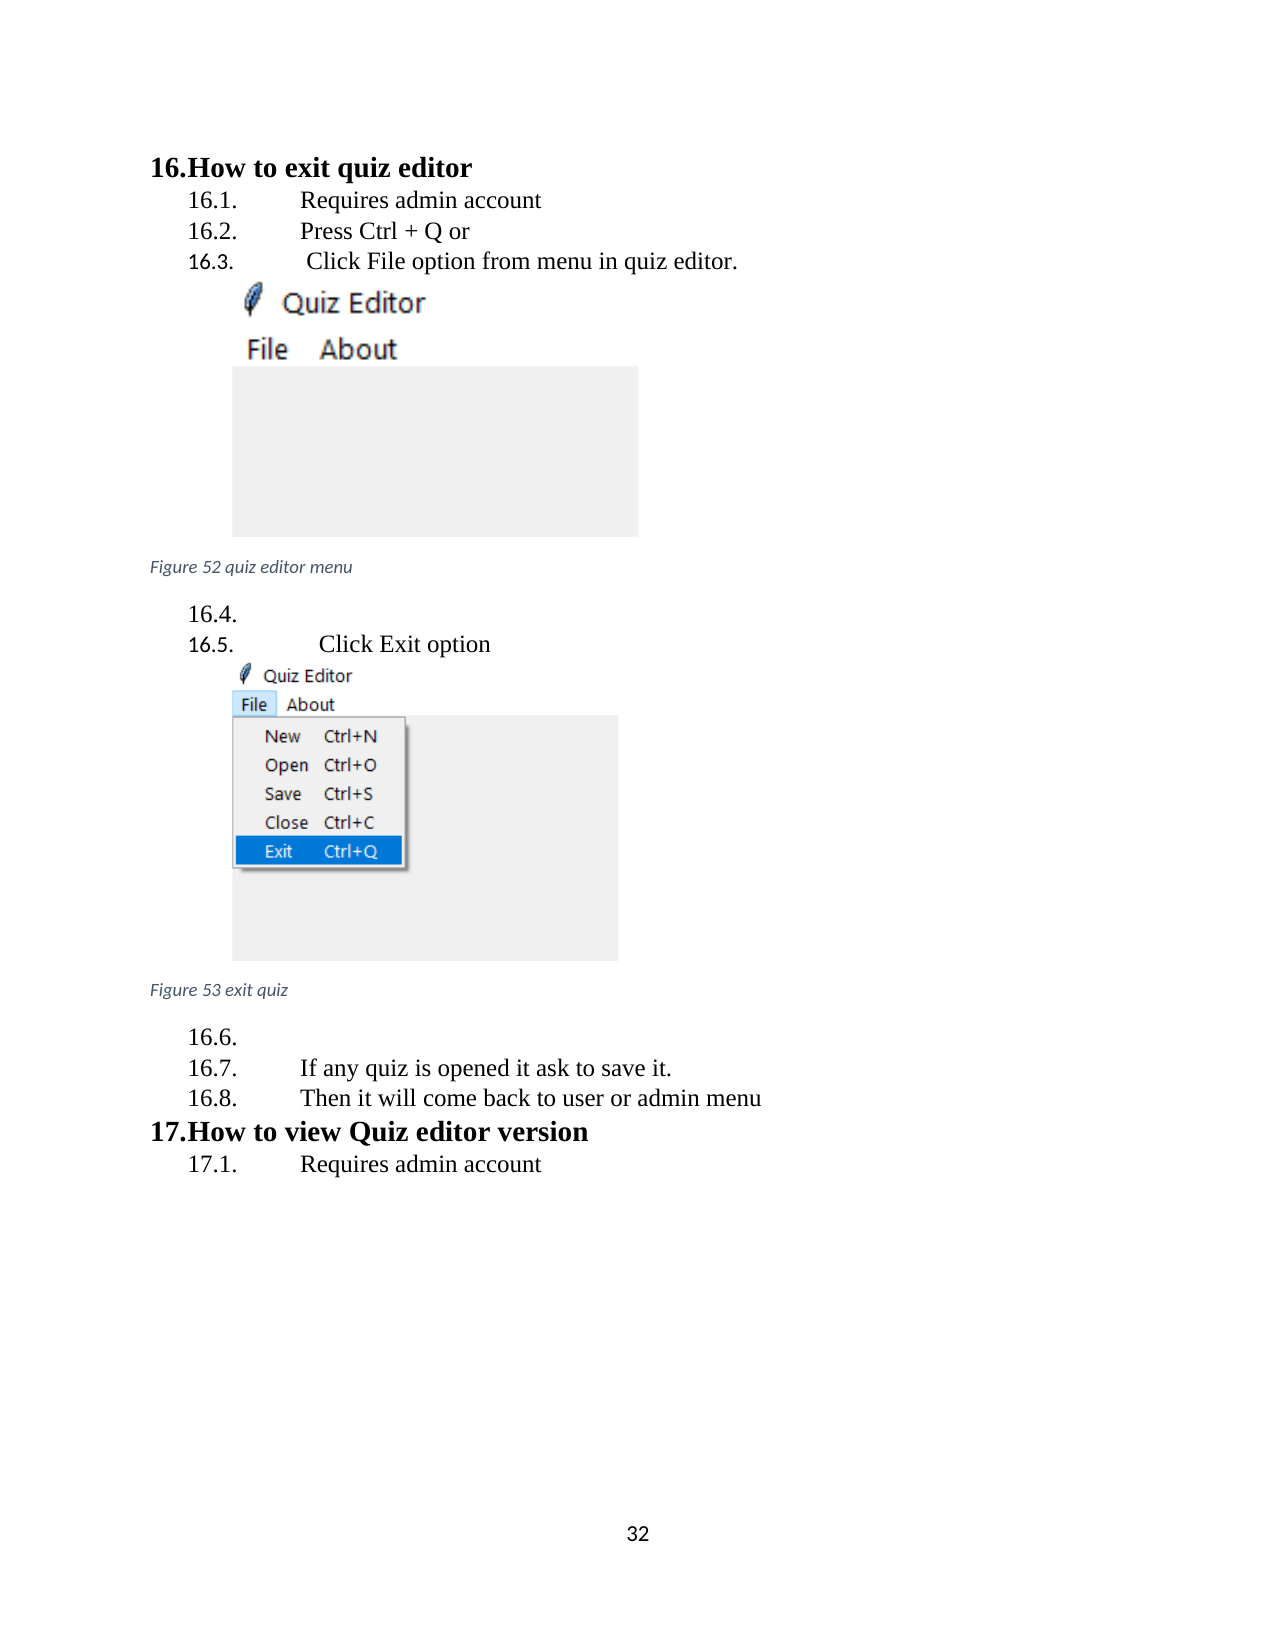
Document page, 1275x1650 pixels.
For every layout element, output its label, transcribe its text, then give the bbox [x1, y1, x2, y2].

list If any quiz is opened it ask to save it. [187, 1053, 1125, 1082]
list Requires admin account [187, 186, 1125, 214]
text Figure exit quiz [150, 979, 1125, 1002]
list Requires admin account [187, 1149, 1125, 1178]
picture [232, 277, 639, 537]
list How to exit quiz editor [150, 150, 1125, 183]
list Then it will come back to user or admin menu [187, 1083, 1125, 1112]
text Figure quiz editor menu [150, 555, 1125, 578]
list How to view Quiz editor version [150, 1114, 1125, 1147]
picture [232, 659, 619, 961]
list Press Ctrl + Q or [187, 216, 1125, 245]
